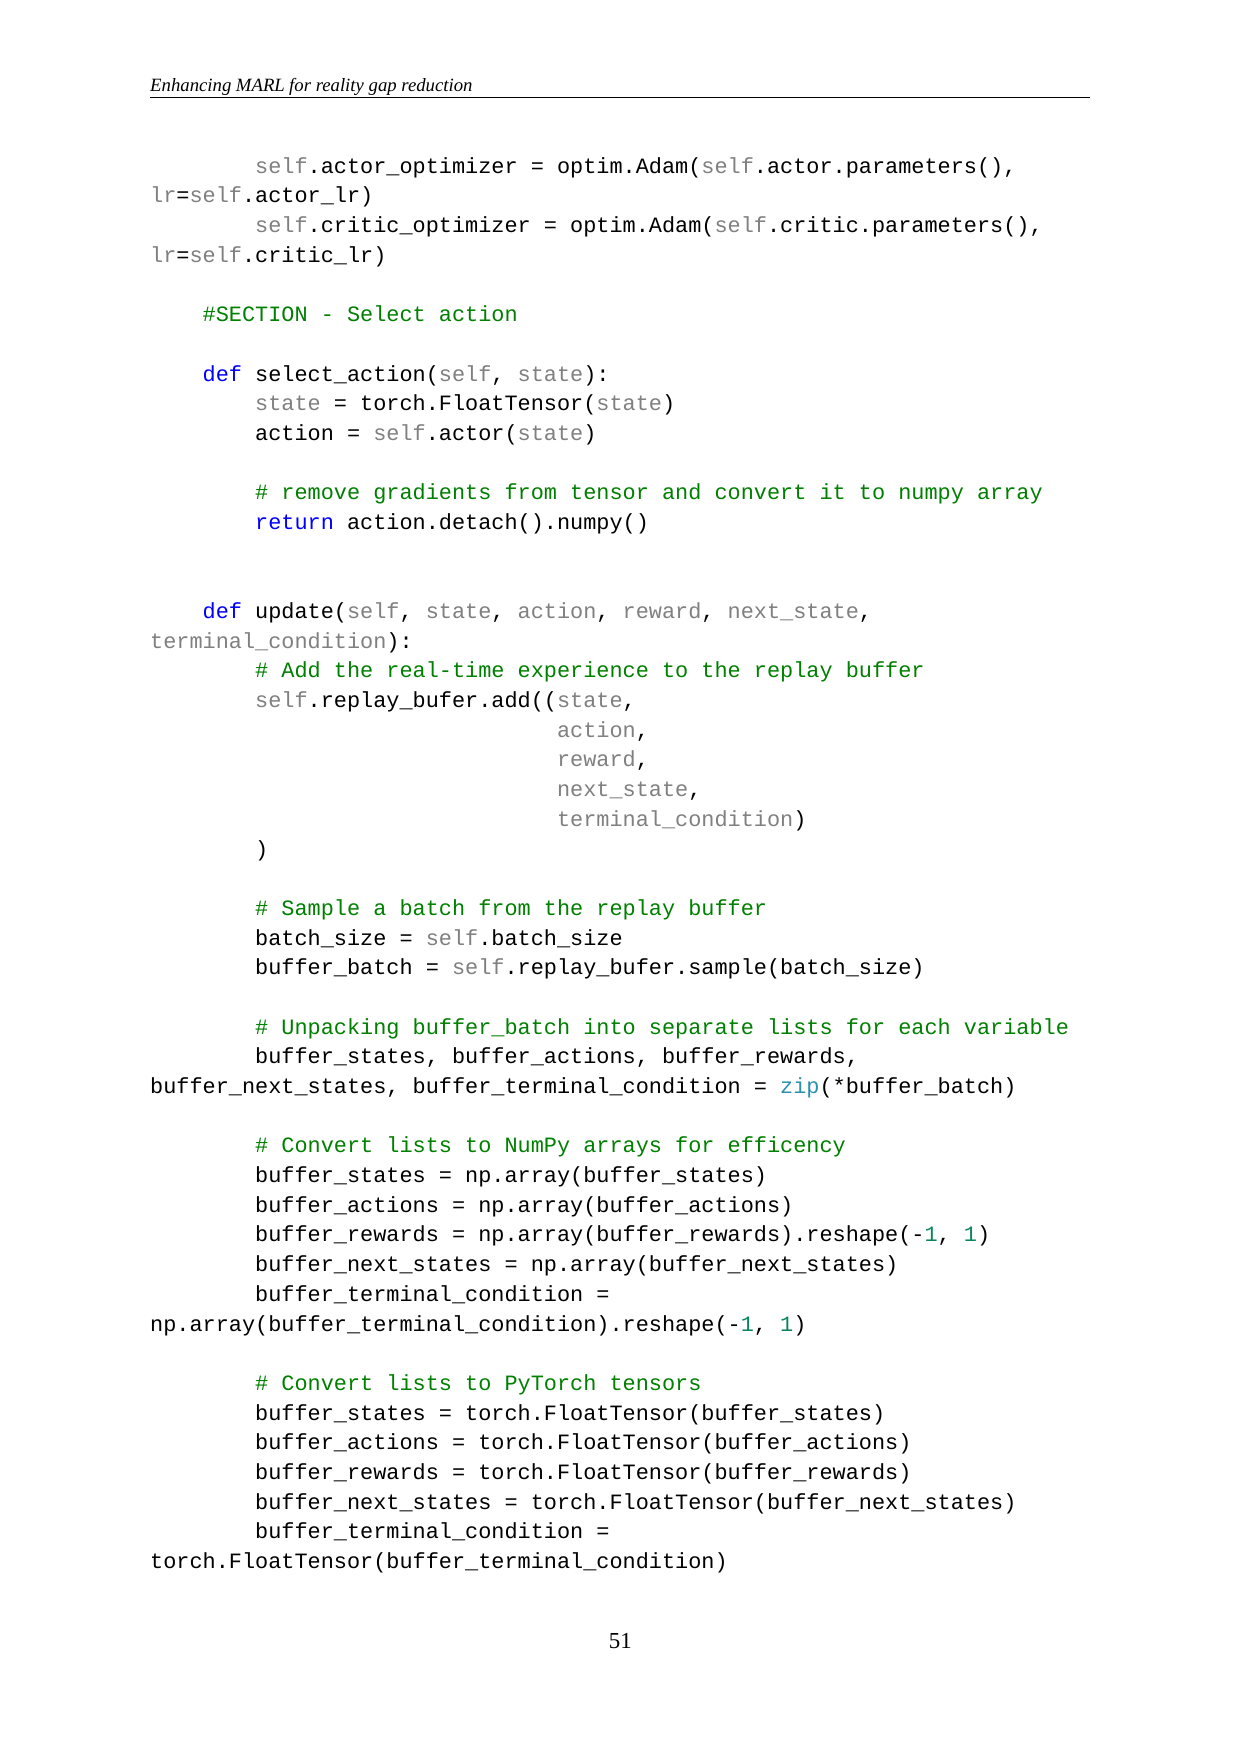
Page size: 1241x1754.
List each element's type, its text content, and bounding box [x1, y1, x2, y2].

text action, [150, 714, 1090, 744]
text # Add the real-time experience to the replay buffer [150, 655, 1090, 684]
text buffer_batch = self.replay_bufer.sample(batch_size) [150, 952, 1090, 981]
text def select_action(self, state): [150, 358, 1090, 387]
text self.actor_optimizer = optim.Adam(self.actor.parameters(), lr=self.actor_lr) [150, 150, 1090, 209]
text # Convert lists to PyTorch tensors [150, 1367, 1090, 1397]
text # Sample a batch from the replay buffer [150, 892, 1090, 922]
text def update(self, state, action, reward, next_state, terminal_condition): [150, 595, 1090, 655]
text ) [150, 833, 1090, 862]
text buffer_rewards = torch.FloatTensor(buffer_rewards) [150, 1456, 1090, 1486]
text reward, [150, 744, 1090, 773]
text self.critic_optimizer = optim.Adam(self.critic.parameters(), lr=self.critic_lr) [150, 209, 1090, 269]
text return action.detach().numpy() [150, 506, 1090, 536]
text buffer_actions = torch.FloatTensor(buffer_actions) [150, 1427, 1090, 1456]
text # remove gradients from tensor and convert it to numpy array [150, 477, 1090, 506]
text buffer_actions = np.array(buffer_actions) [150, 1189, 1090, 1219]
text # Unpacking buffer_batch into separate lists for each variable [150, 1011, 1090, 1041]
text # Convert lists to NumPy arrays for efficency [150, 1130, 1090, 1159]
text buffer_next_states = np.array(buffer_next_states) [150, 1248, 1090, 1278]
text buffer_states = torch.FloatTensor(buffer_states) [150, 1397, 1090, 1427]
text state = torch.FloatTensor(state) [150, 387, 1090, 417]
text buffer_terminal_condition = np.array(buffer_terminal_condition).reshape(-1, 1) [150, 1278, 1090, 1337]
text self.replay_bufer.add((state, [150, 684, 1090, 714]
text next_state, [150, 773, 1090, 803]
text #SECTION - Select action [150, 298, 1090, 328]
text batch_size = self.batch_size [150, 922, 1090, 952]
text buffer_next_states = torch.FloatTensor(buffer_next_states) [150, 1486, 1090, 1516]
text terminal_condition) [150, 803, 1090, 833]
text buffer_states, buffer_actions, buffer_rewards, buffer_next_states, buffer_terminal_condition = zip(*buffer_batch) [150, 1041, 1090, 1100]
text buffer_rewards = np.array(buffer_rewards).reshape(-1, 1) [150, 1219, 1090, 1248]
text buffer_states = np.array(buffer_states) [150, 1159, 1090, 1189]
text buffer_terminal_condition = torch.FloatTensor(buffer_terminal_condition) [150, 1516, 1090, 1575]
text action = self.actor(state) [150, 417, 1090, 447]
